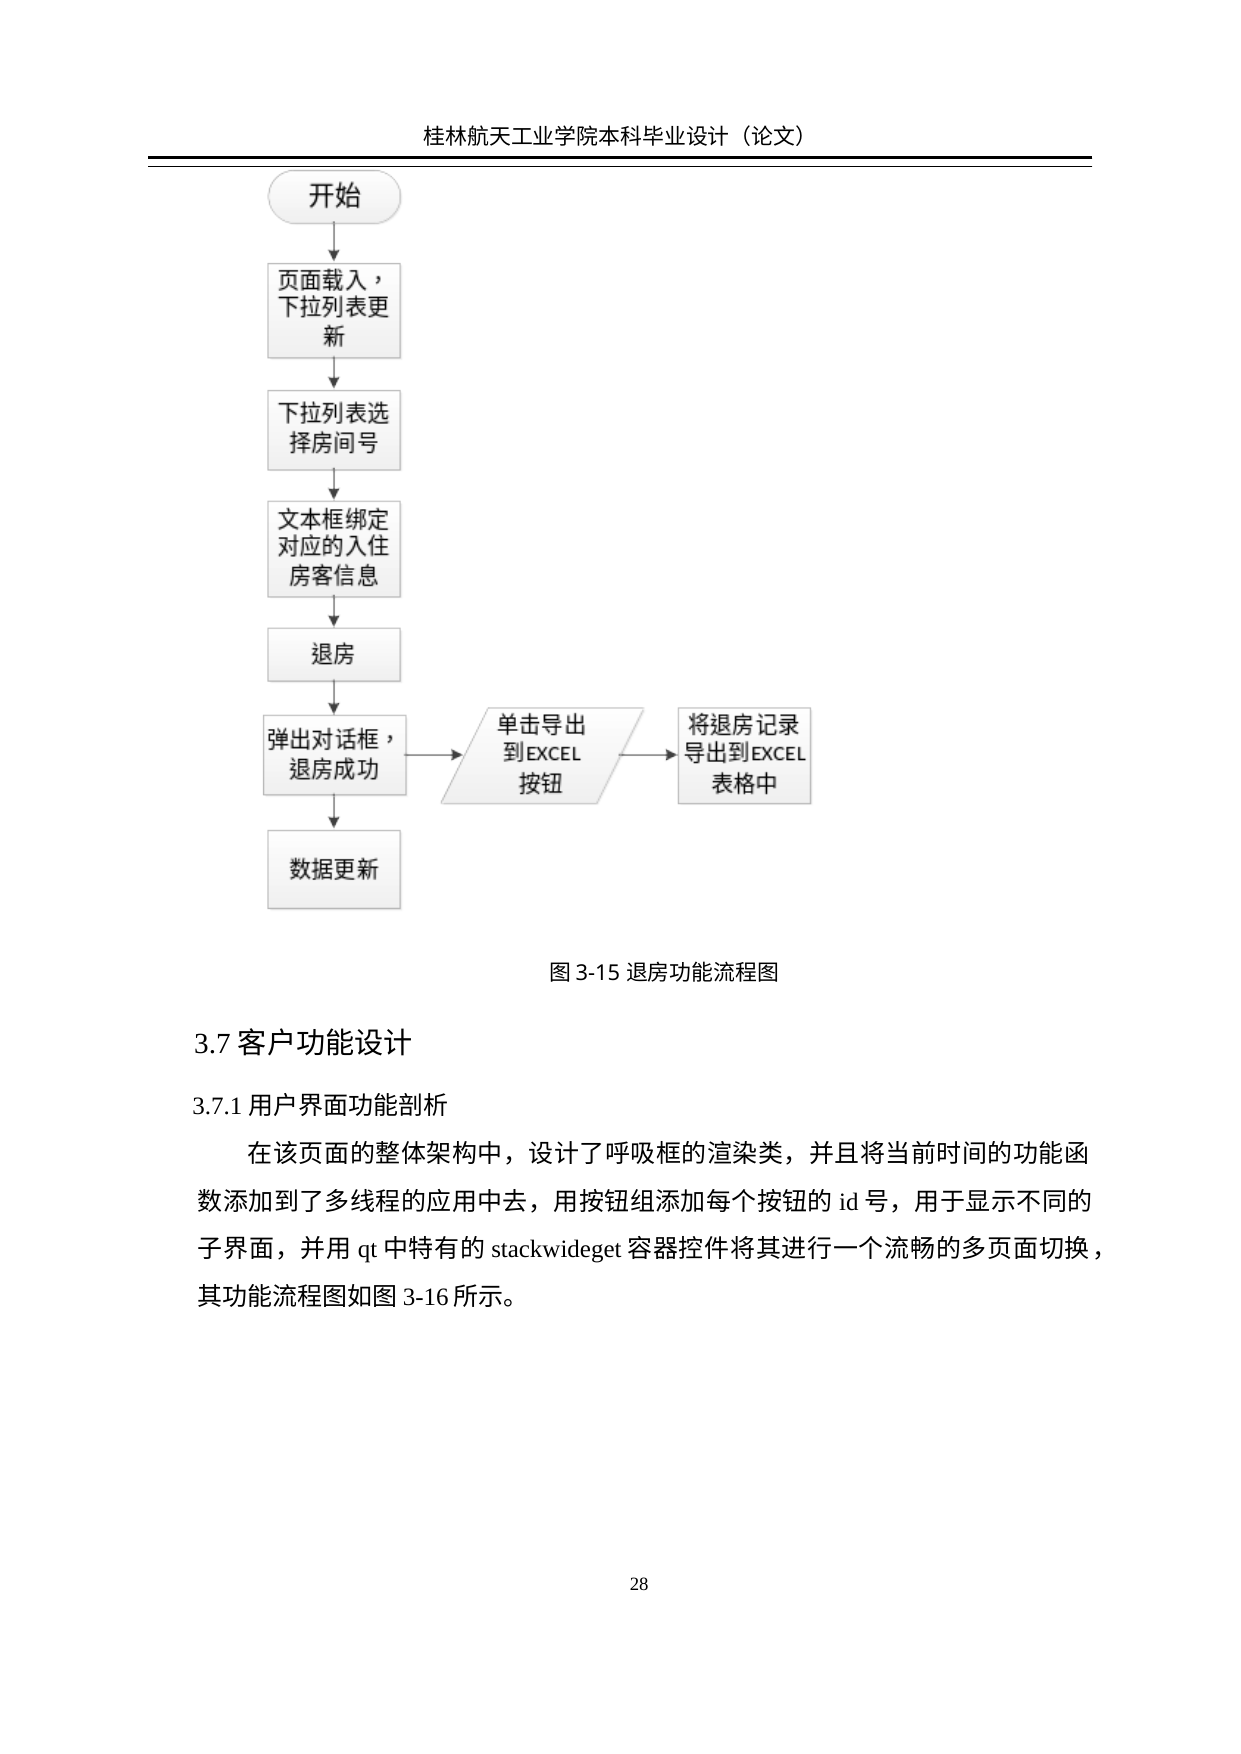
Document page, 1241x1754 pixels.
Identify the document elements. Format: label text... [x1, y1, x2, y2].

text 在该页面的整体架构中，设计了呼吸框的渲染类，并且将当前时间的功能函数添加到了多线程的应用中去，用按钮组添加每个按钮的id号，用于显示不同的子界面，并用qt中特有的stackwideget容器控件将其进行一个流畅的多页面切换，其功能流程图如图3-16所示。 [198, 1124, 1092, 1315]
text 图3-15 退房功能流程图 [192, 942, 1092, 990]
subtitle 用户界面功能剖析 [192, 1076, 1092, 1124]
subtitle 客户功能设计 [194, 1015, 1092, 1063]
